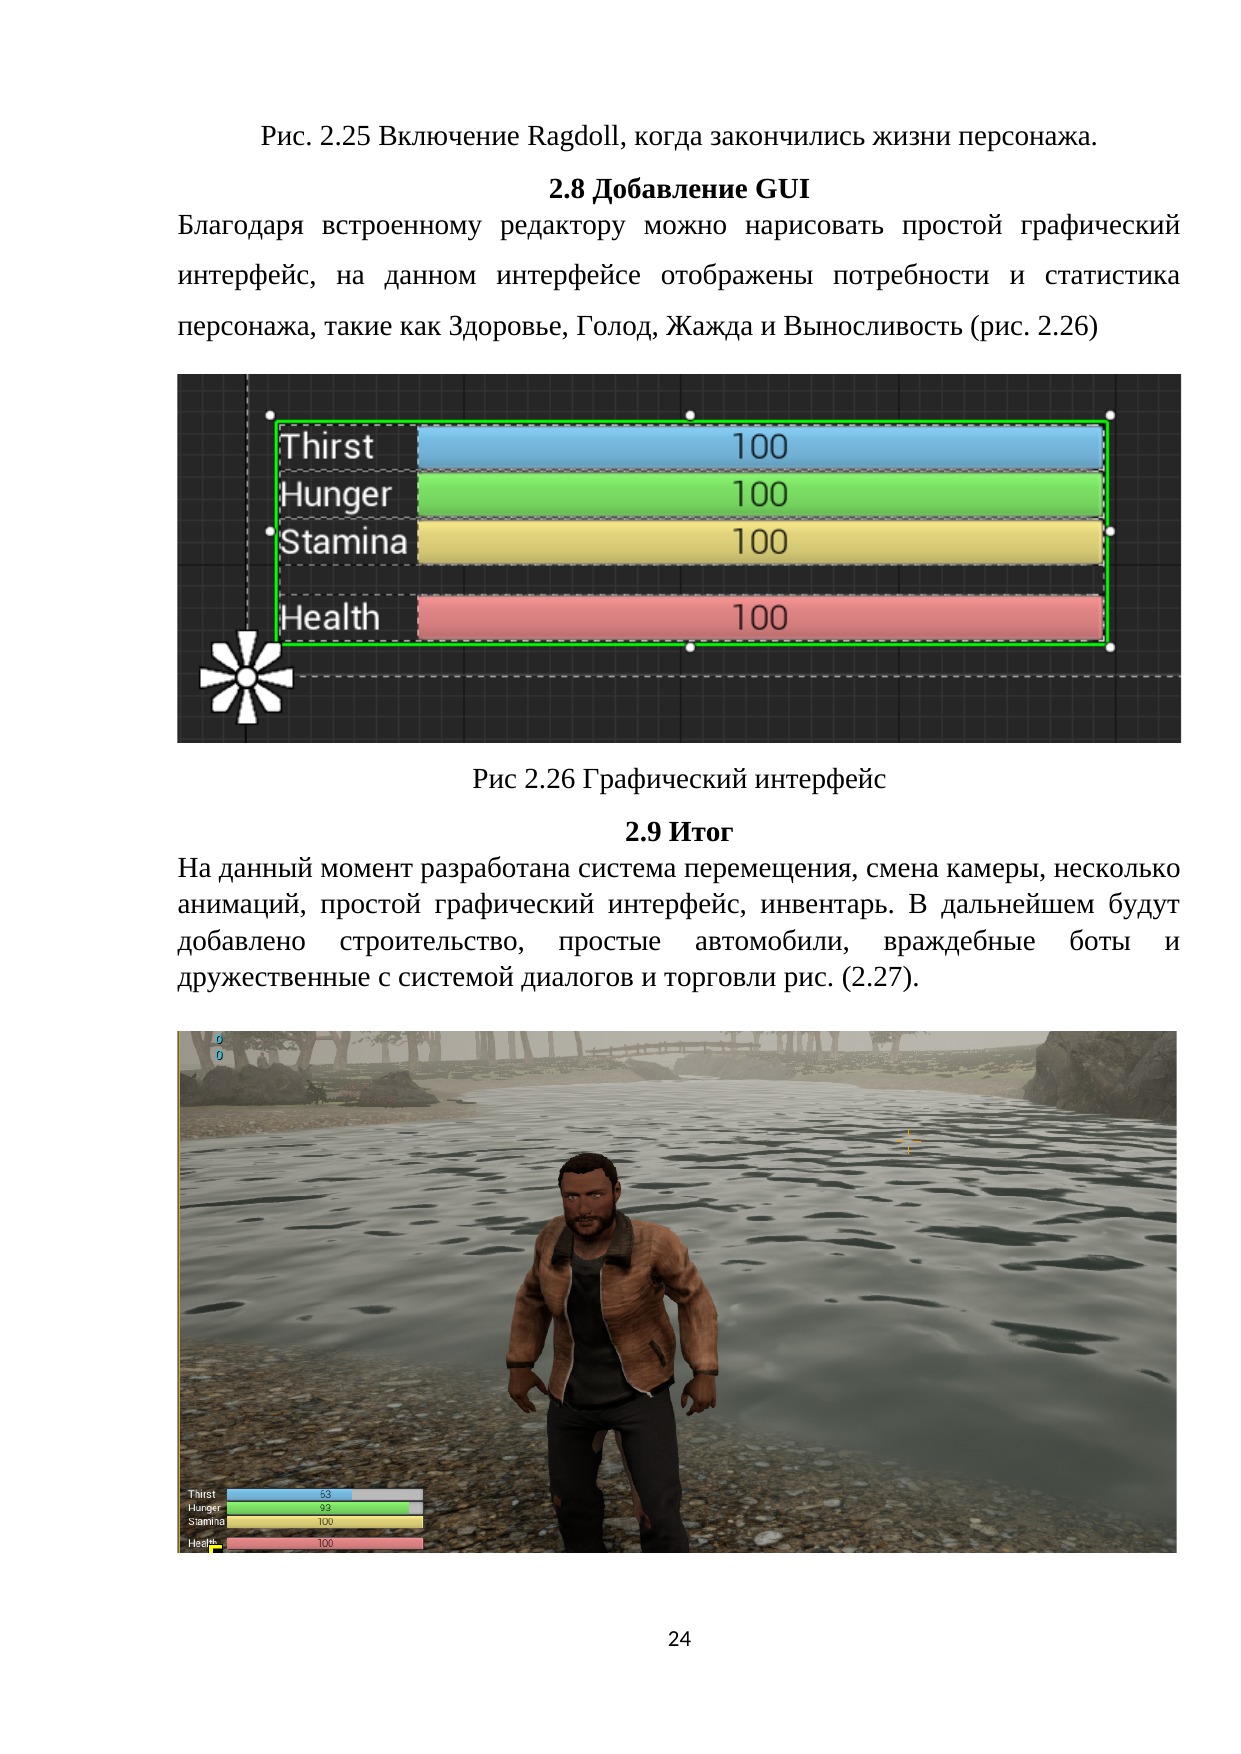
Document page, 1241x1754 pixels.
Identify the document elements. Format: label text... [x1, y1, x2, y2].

subtitle 2.9 Итог [177, 814, 1181, 848]
text Рис. 2.25 Включение Ragdoll, когда закончились жизни персонажа. [177, 118, 1181, 152]
picture [177, 1031, 1176, 1554]
subtitle 2.8 Добавление GUI [177, 171, 1181, 204]
text Благодаря встроенному редактору можно нарисовать простой графический интерфейс, на данном интерфейсе отображены потребности и статистика персонажа, такие как Здоровье, Голод, Жажда и Выносливость (рис. 2.26) [177, 207, 1181, 341]
text Рис 2.26 Графический интерфейс [177, 761, 1181, 795]
text На данный момент разработана система перемещения, смена камеры, несколько анимаций, простой графический интерфейс, инвентарь. В дальнейшем будут добавлено строительство, простые автомобили, враждебные боты и дружественные с системой диалогов и торговли рис. (2.27). [177, 850, 1181, 992]
picture [177, 374, 1182, 743]
